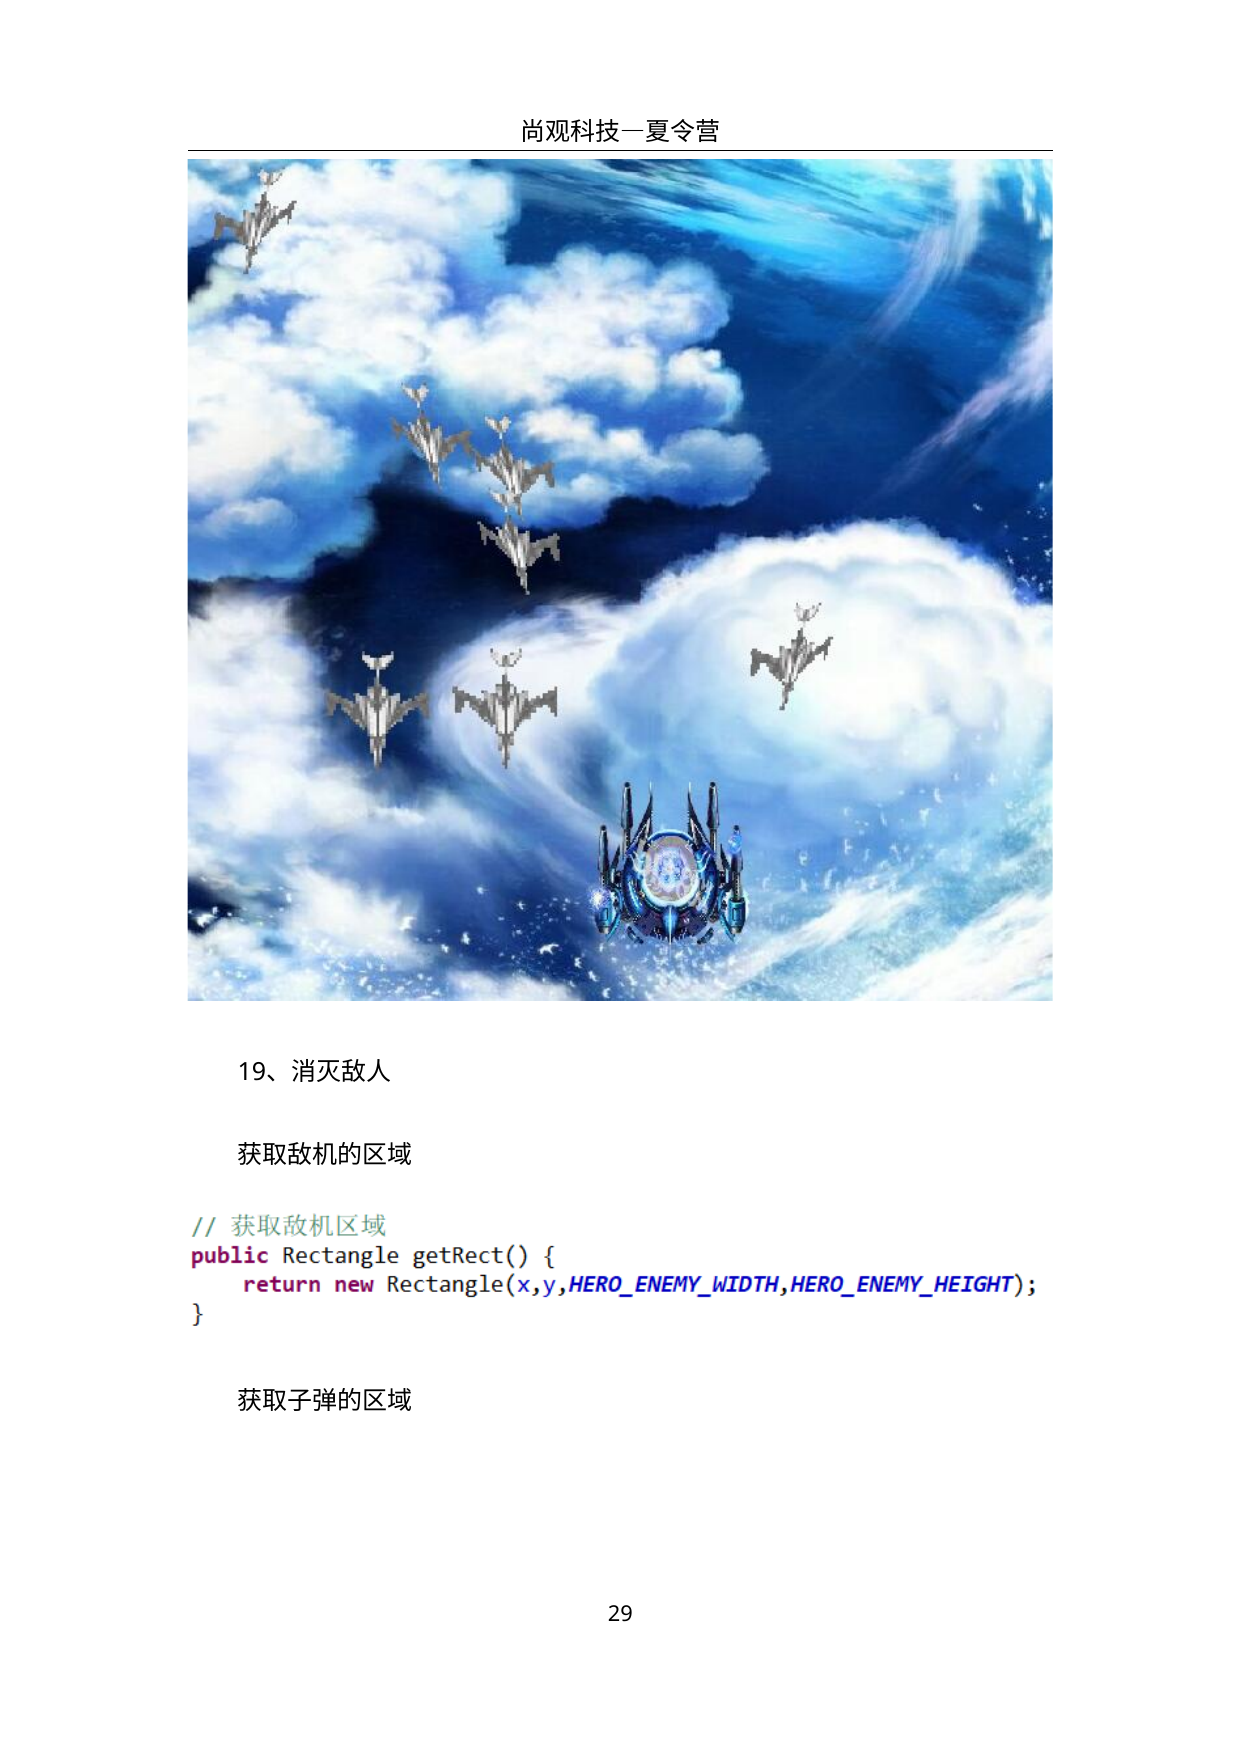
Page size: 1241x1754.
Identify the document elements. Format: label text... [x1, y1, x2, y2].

text 获取敌机的区域 [187, 1120, 1053, 1185]
text 19、消灭敌人 [187, 1037, 1053, 1102]
text 获取子弹的区域 [187, 1366, 1053, 1431]
picture [187, 159, 1053, 1001]
picture [187, 1203, 1053, 1356]
